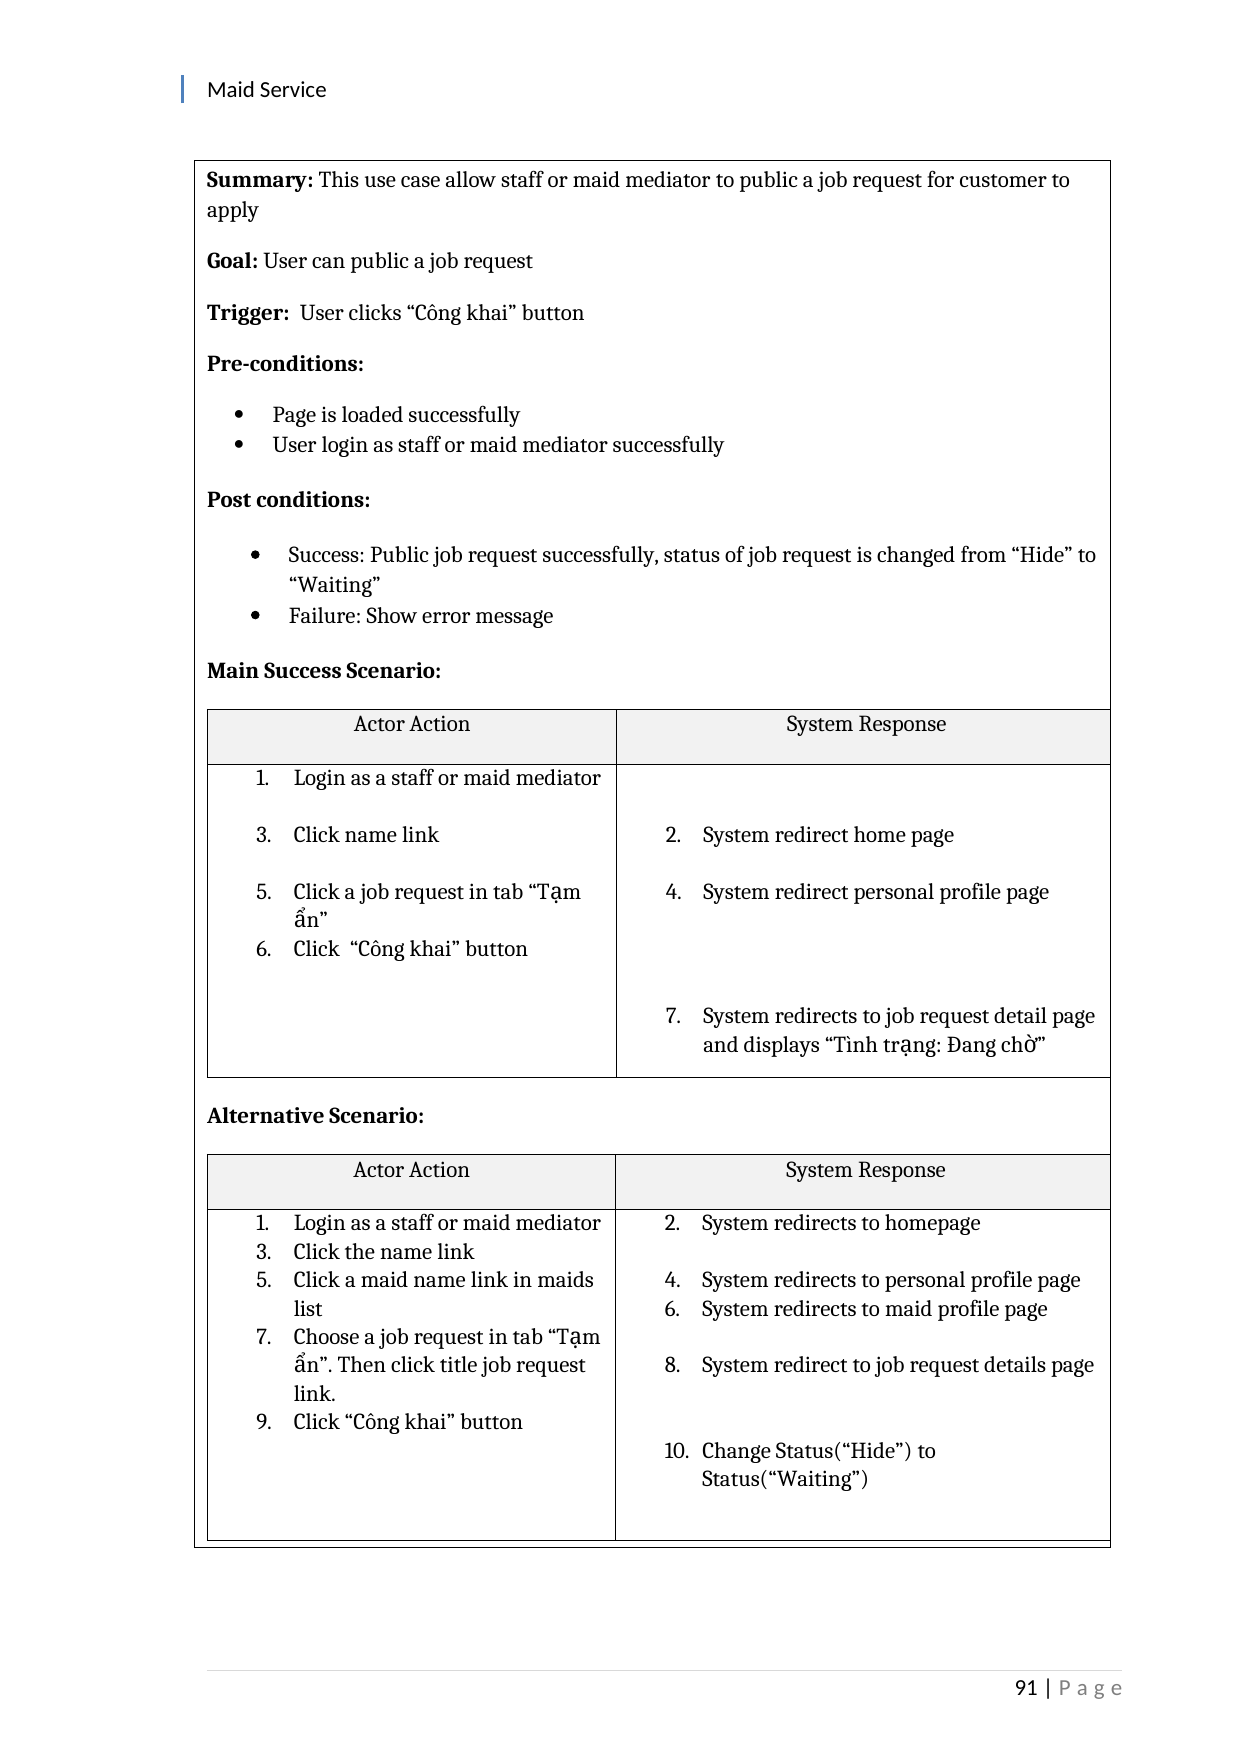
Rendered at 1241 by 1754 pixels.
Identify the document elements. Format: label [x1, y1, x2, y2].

table_cell [195, 161, 1110, 1547]
